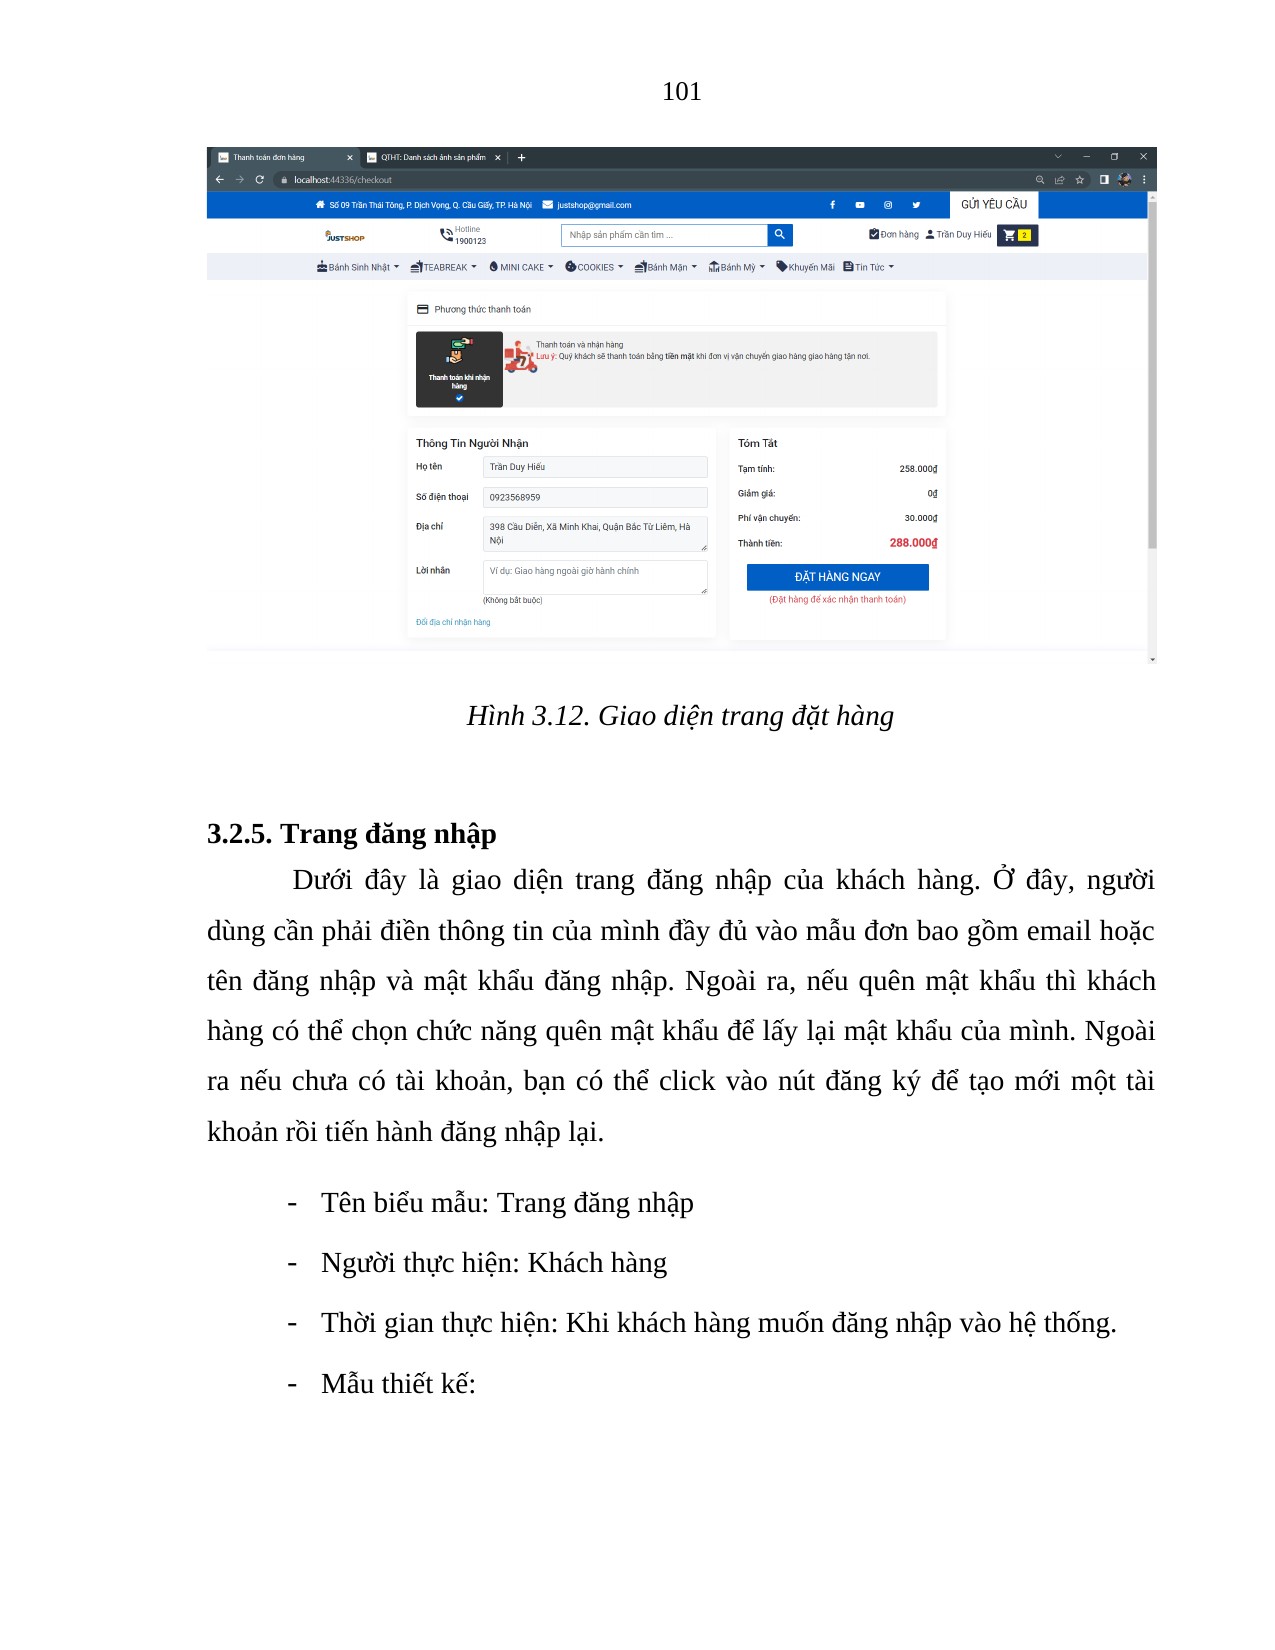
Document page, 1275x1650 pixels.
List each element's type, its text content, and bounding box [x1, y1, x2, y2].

text Dưới đây là giao diện trang đăng nhập của khách hàng. Ở đây, người dùng cần phải điền thông tin của mình đầy đủ vào mẫu đơn bao gồm email hoặc tên đăng nhập và mật khẩu đăng nhập. Ngoài ra, nếu quên mật khẩu thì khách hàng có thể chọn chức năng quên mật khẩu để lấy lại mật khẩu của mình. Ngoài ra nếu chưa có tài khoản, bạn có thể click vào nút đăng ký để tạo mới một tài khoản rồi tiến hành đăng nhập lại. [207, 862, 1157, 1147]
list Người thực hiện: Khách hàng [283, 1245, 1157, 1281]
list Tên biểu mẫu: Trang đăng nhập [283, 1185, 1157, 1221]
text Hình 3.12. Giao diện trang đặt hàng [207, 698, 1157, 731]
subtitle 3.2.5. Trang đăng nhập [207, 817, 1157, 850]
list Thời gian thực hiện: Khi khách hàng muốn đăng nhập vào hệ thống. [283, 1306, 1157, 1342]
list Mẫu thiết kế: [283, 1366, 1157, 1402]
picture [206, 147, 1157, 664]
